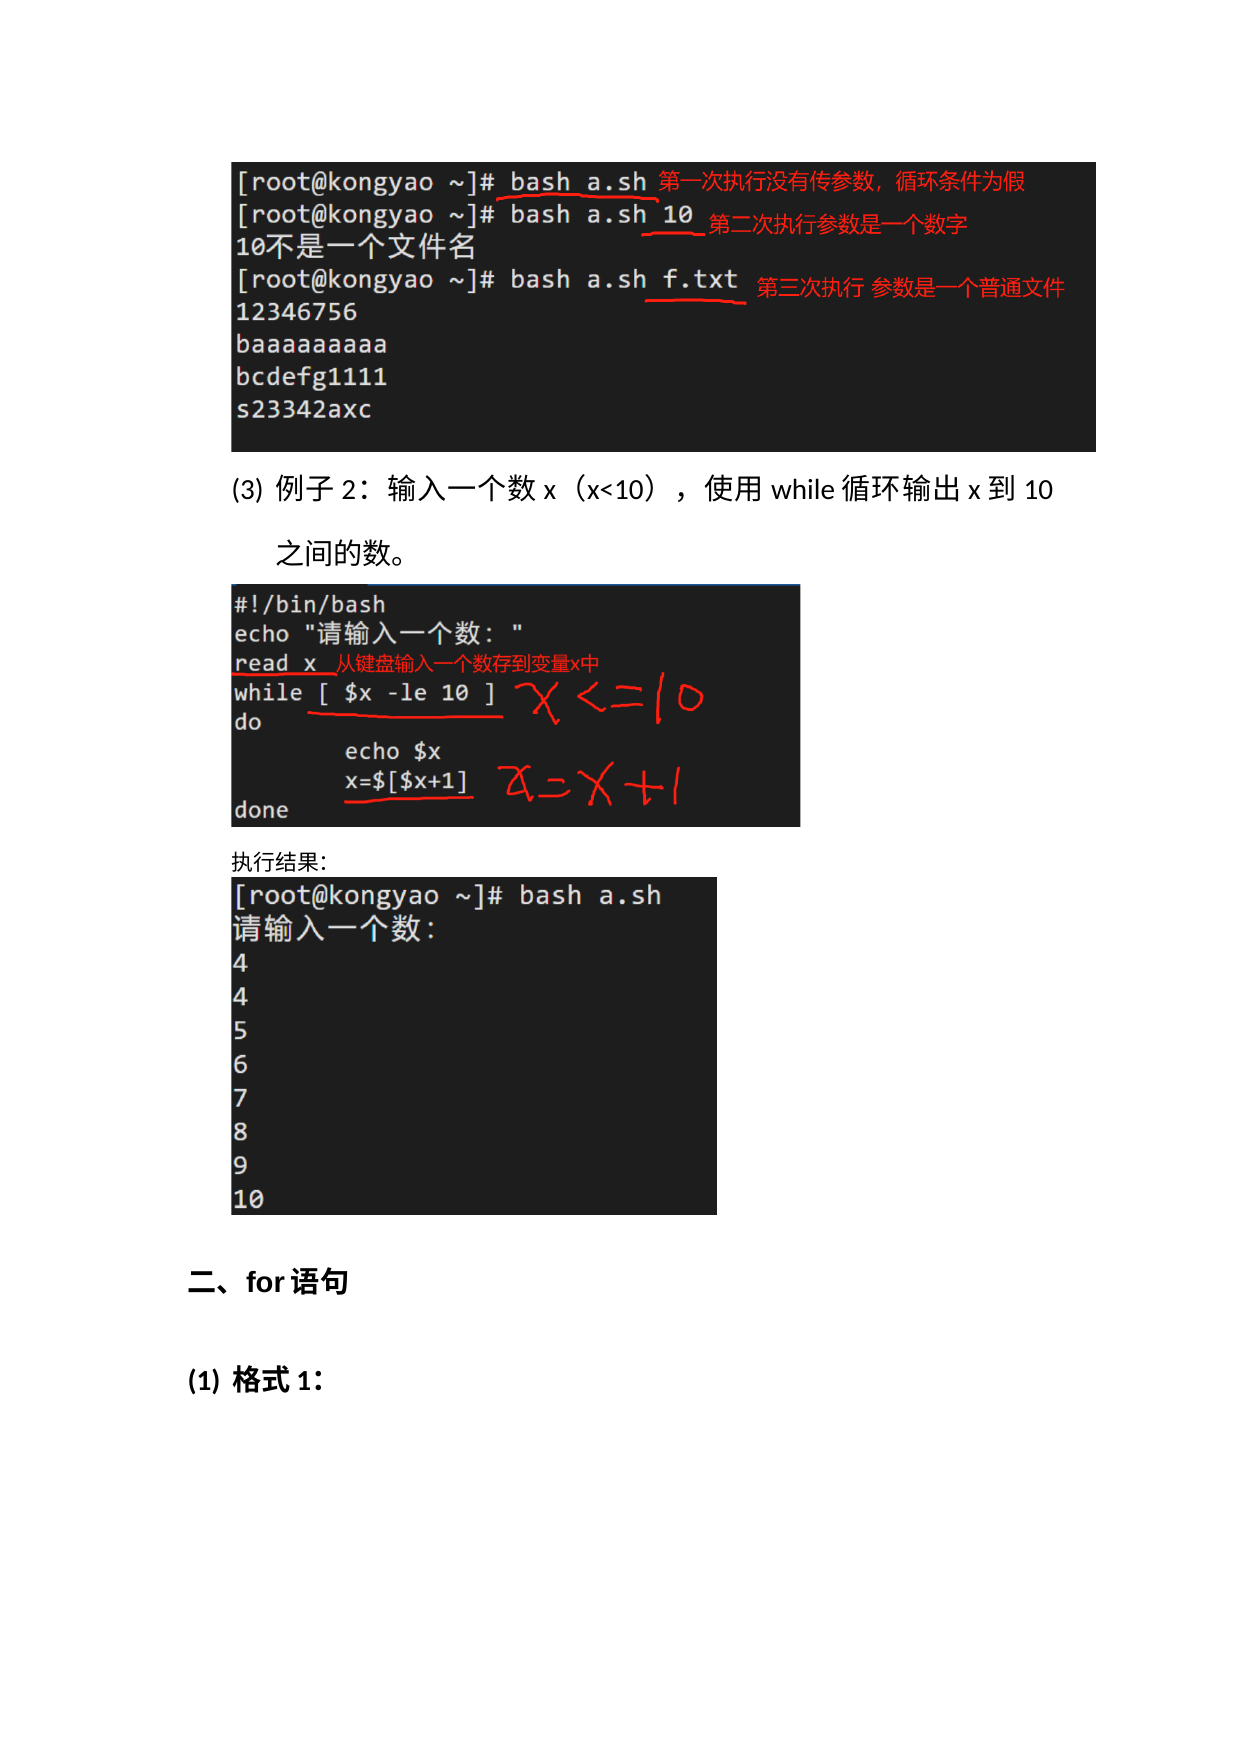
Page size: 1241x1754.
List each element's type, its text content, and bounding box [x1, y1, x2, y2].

picture [231, 877, 717, 1215]
subtitle 二、for语句 [187, 1247, 1053, 1312]
picture [231, 162, 1096, 452]
picture [231, 584, 801, 827]
list 执行结果： [231, 844, 1053, 877]
list 例子2：输入一个数x（x<10），使用while循环输出x到10之间的数。 [231, 454, 1053, 584]
list 格式1： [187, 1346, 1053, 1411]
